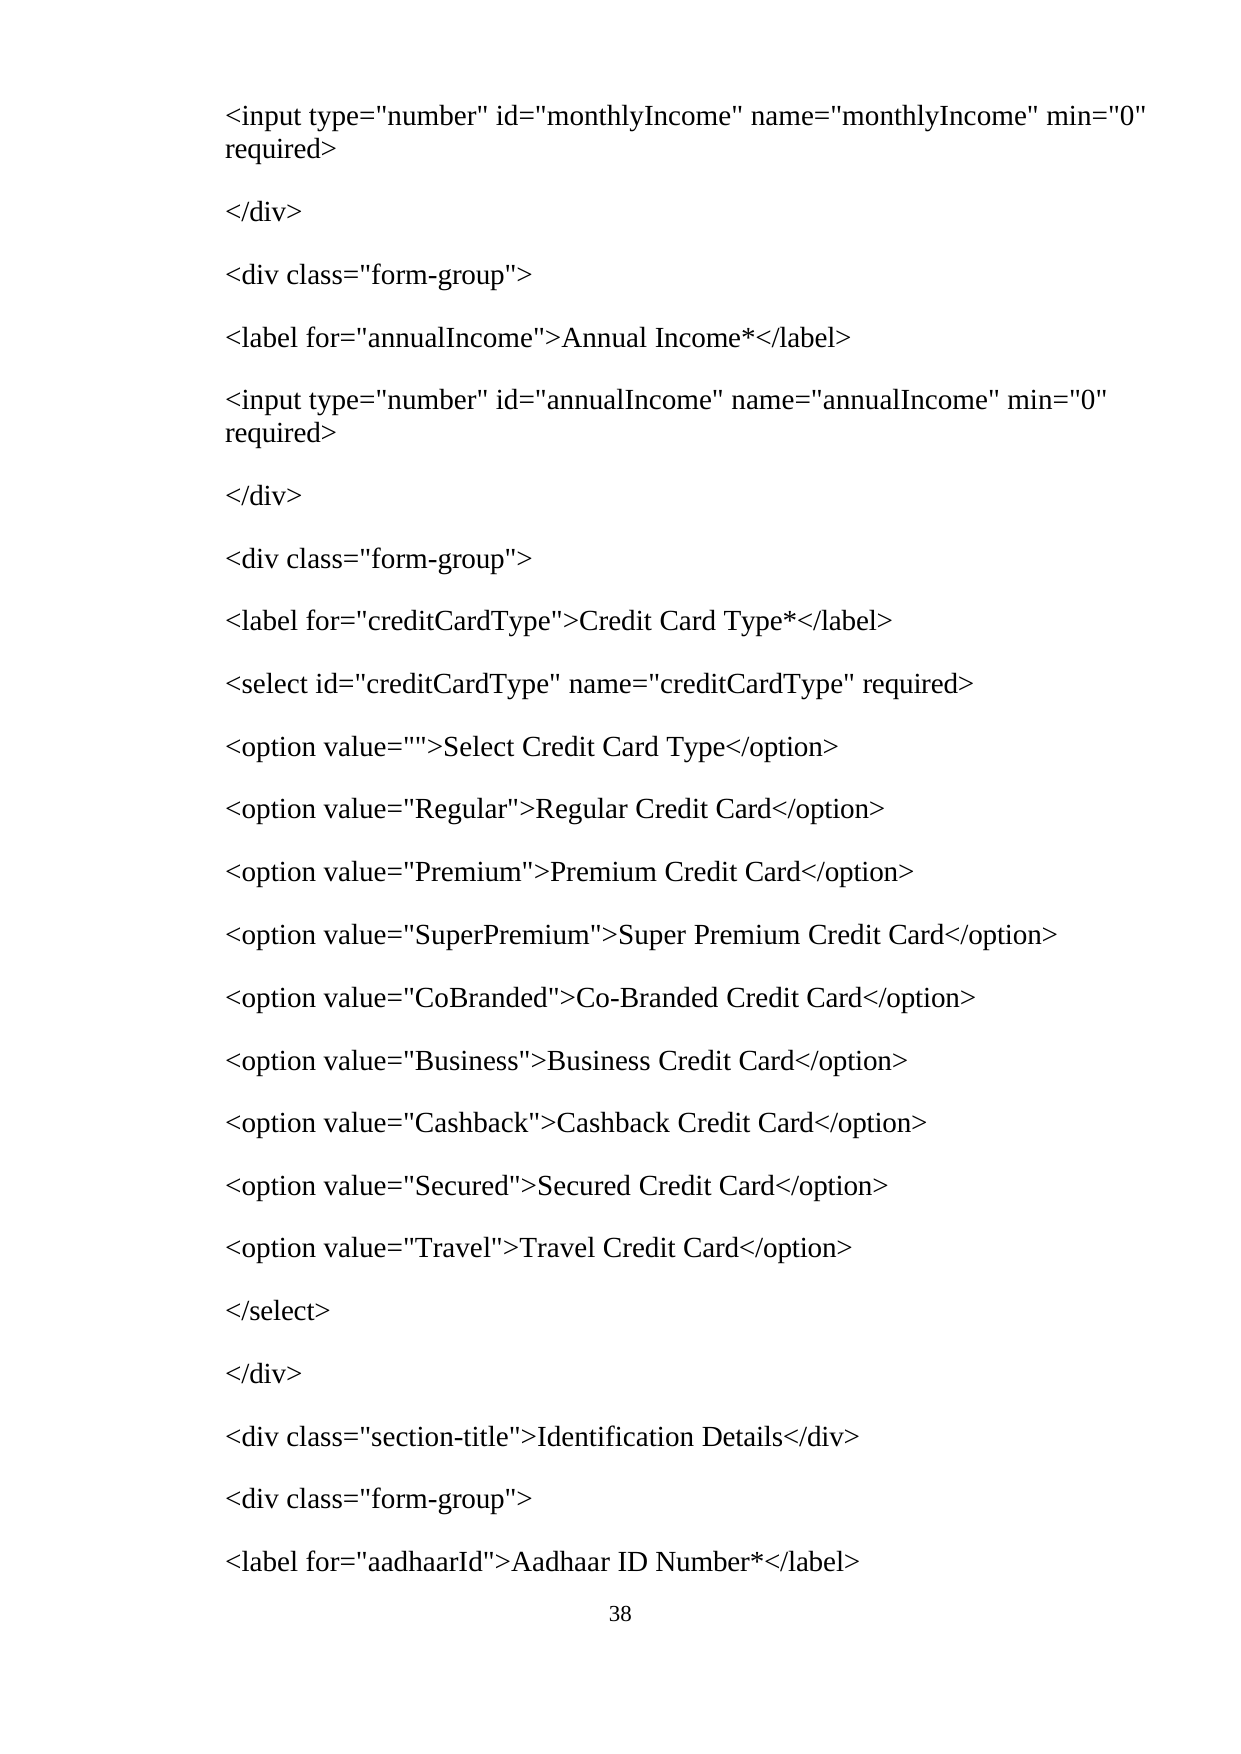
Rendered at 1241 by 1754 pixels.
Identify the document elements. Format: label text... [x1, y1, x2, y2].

text <div class="form-group"> [225, 257, 1181, 291]
text <option value="Regular">Regular Credit Card</option> [225, 792, 1181, 825]
text <input type="number" id="monthlyIncome" name="monthlyIncome" min="0" required> [225, 99, 1181, 165]
text <option value="Premium">Premium Credit Card</option> [225, 854, 1181, 888]
text <option value="SuperPremium">Super Premium Credit Card</option> [225, 917, 1181, 951]
text <option value="Secured">Secured Credit Card</option> [225, 1168, 1181, 1201]
text <option value="Business">Business Credit Card</option> [225, 1043, 1181, 1076]
text </div> [225, 1356, 1181, 1390]
text <label for="annualIncome">Annual Income*</label> [225, 320, 1181, 353]
text <option value="Travel">Travel Credit Card</option> [225, 1231, 1181, 1264]
text </div> [225, 194, 1181, 228]
text <option value="CoBranded">Co-Branded Credit Card</option> [225, 980, 1181, 1013]
text <div class="form-group"> [225, 1481, 1181, 1515]
text <label for="creditCardType">Credit Card Type*</label> [225, 603, 1181, 637]
text <select id="creditCardType" name="creditCardType" required> [225, 666, 1181, 700]
text <div class="form-group"> [225, 541, 1181, 574]
text <div class="section-title">Identification Details</div> [225, 1419, 1181, 1452]
text <option value="Cashback">Cashback Credit Card</option> [225, 1105, 1181, 1139]
text <input type="number" id="annualIncome" name="annualIncome" min="0" required> [225, 383, 1181, 449]
text <option value="">Select Credit Card Type</option> [225, 729, 1181, 763]
text </select> [225, 1293, 1181, 1327]
text <label for="aadhaarId">Aadhaar ID Number*</label> [225, 1544, 1181, 1578]
text </div> [225, 478, 1181, 512]
